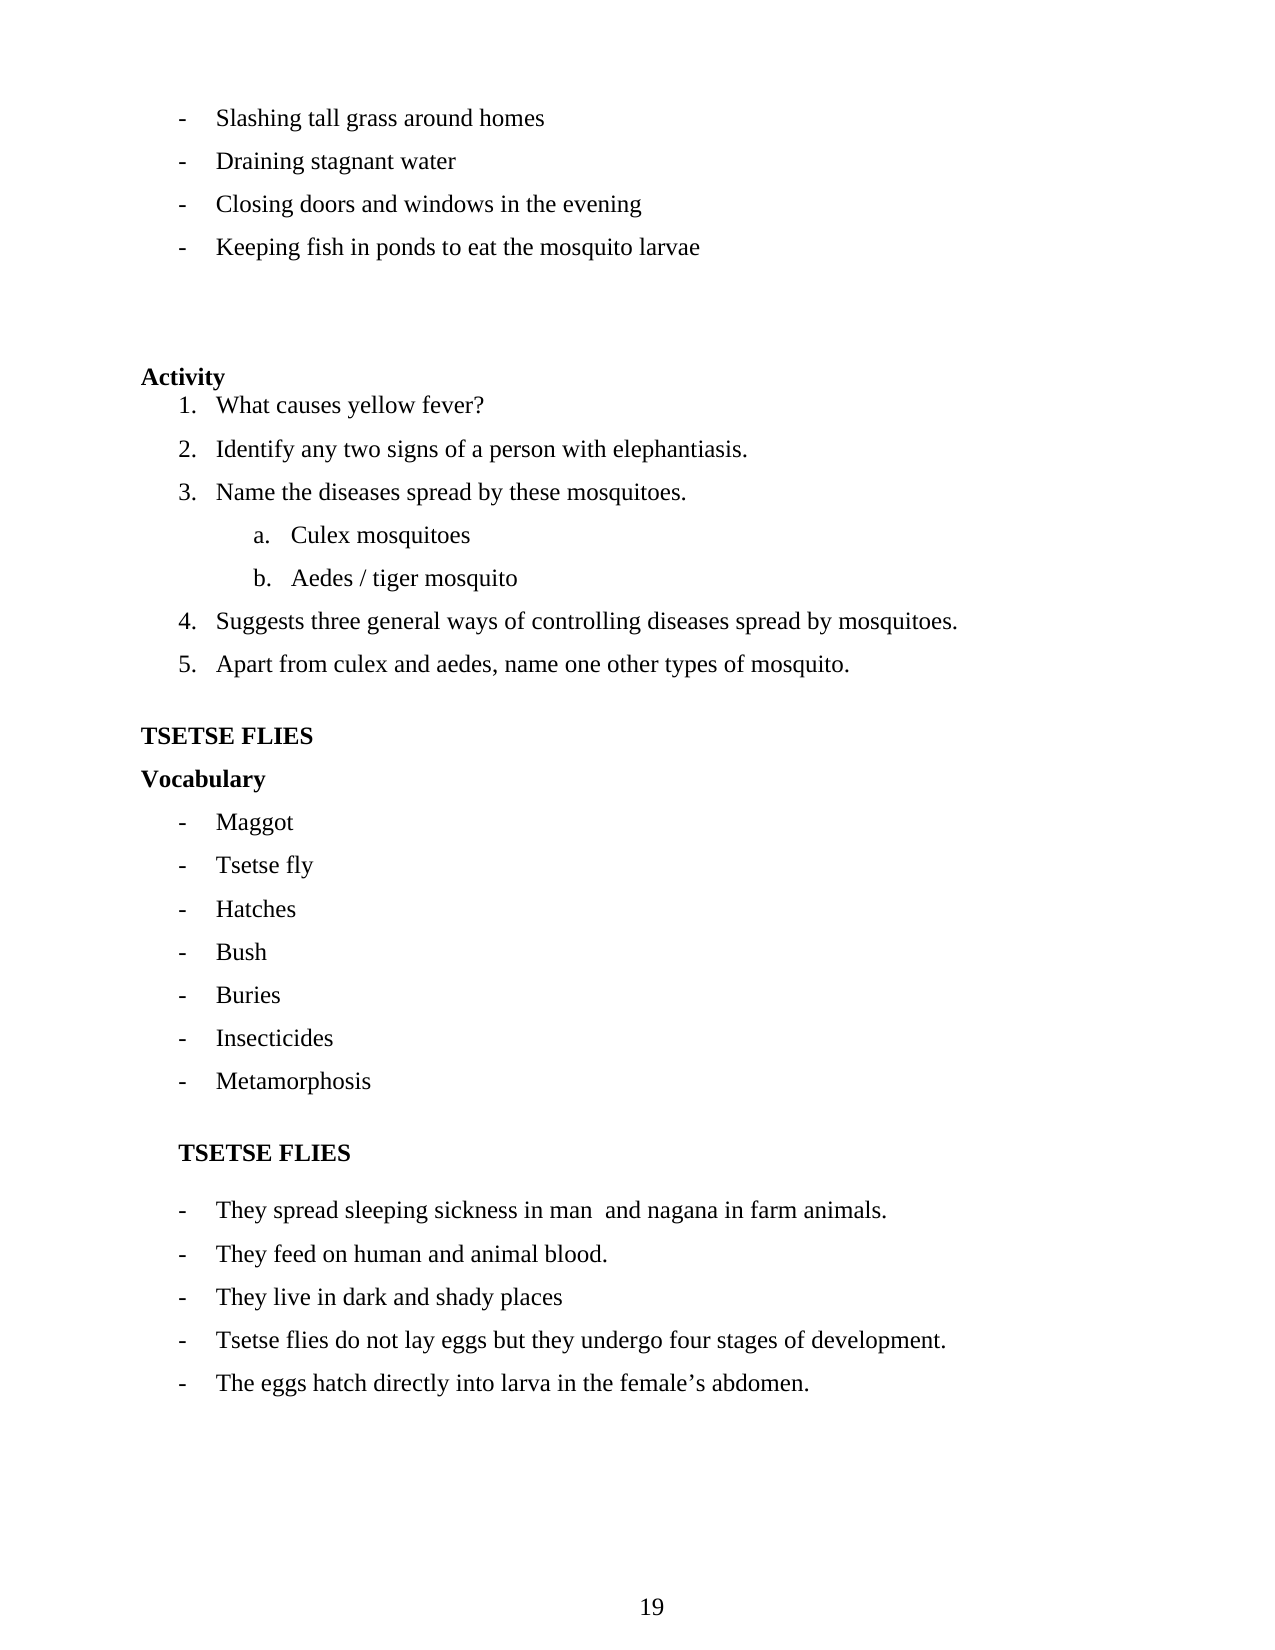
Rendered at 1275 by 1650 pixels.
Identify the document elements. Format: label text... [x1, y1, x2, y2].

list What causes yellow fever? [178, 391, 1162, 419]
list Buries [178, 980, 1162, 1009]
list Hatches [178, 894, 1162, 922]
list They live in dark and shady places [178, 1282, 1162, 1311]
list Aedes / tiger mosquito [253, 563, 1162, 592]
list Tsetse fly [178, 851, 1162, 879]
list Culex mosquitoes [253, 520, 1162, 549]
list They spread sleeping sickness in man and nagana in farm animals. [178, 1196, 1162, 1224]
list Bush [178, 937, 1162, 966]
list Insecticides [178, 1023, 1162, 1052]
list The eggs hatch directly into larva in the female’s abdomen. [178, 1368, 1162, 1397]
list Identify any two signs of a person with elephantiasis. [178, 434, 1162, 462]
list Closing doors and windows in the evening [178, 189, 1162, 218]
list Draining stagnant water [178, 146, 1162, 175]
list Name the diseases spread by these mosquitoes. [178, 477, 1162, 506]
list Slashing tall grass around homes [178, 103, 1162, 132]
list Metamorphosis [178, 1066, 1162, 1095]
list Keeping fish in ponds to eat the mosquito larvae [178, 232, 1162, 261]
list Maggot [178, 807, 1162, 836]
list Suggests three general ways of controlling diseases spread by mosquitoes. [178, 606, 1162, 635]
list They feed on human and animal blood. [178, 1239, 1162, 1267]
text TSETSE FLIES [141, 1138, 1162, 1167]
list Tsetse flies do not lay eggs but they undergo four stages of development. [178, 1325, 1162, 1354]
list Apart from culex and aedes, name one other types of mosquito. [178, 649, 1162, 678]
text Vocabulary [141, 764, 1162, 793]
text Activity [141, 362, 1162, 391]
text TSETSE FLIES [141, 721, 1162, 750]
